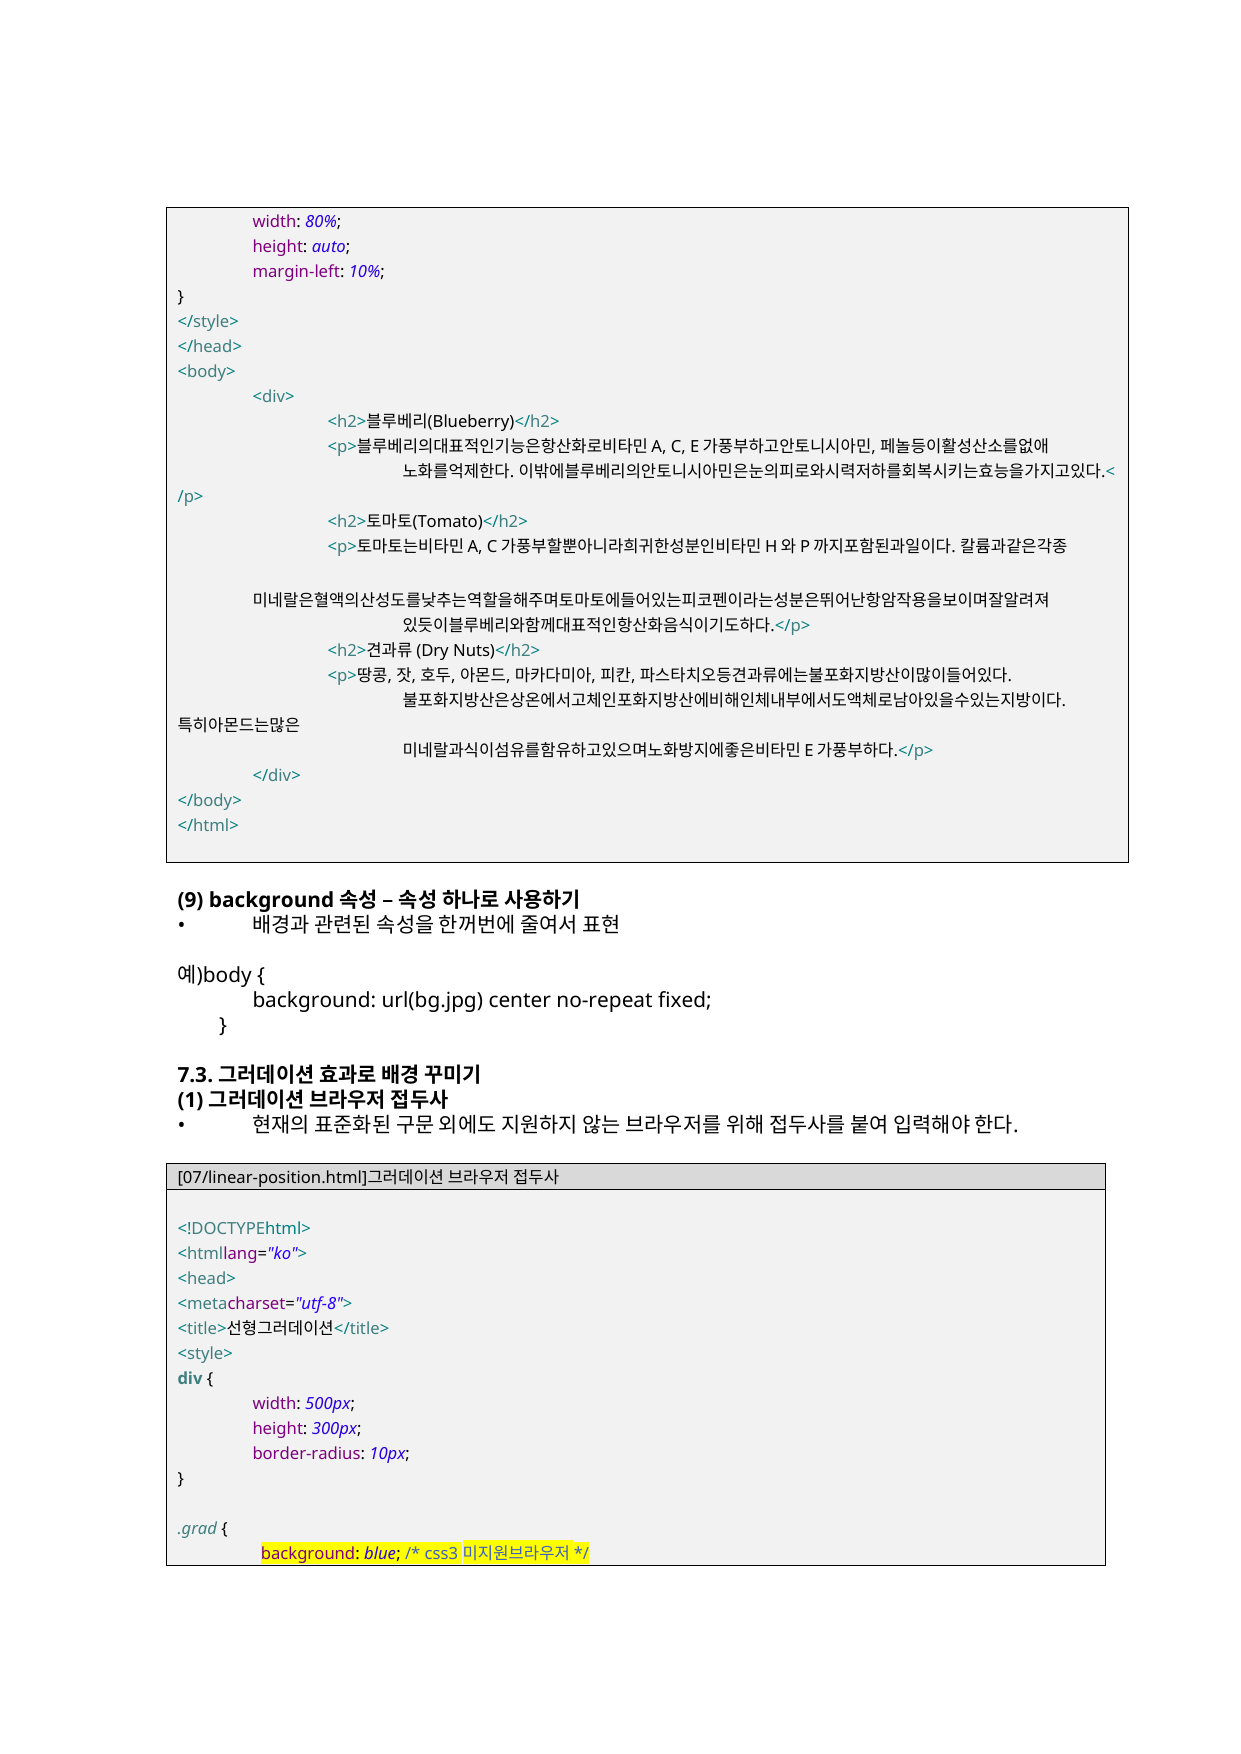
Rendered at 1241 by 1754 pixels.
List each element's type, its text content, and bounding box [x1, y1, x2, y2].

text } [177, 1013, 1063, 1038]
text background: url(bg.jpg) center no-repeat fixed; [177, 988, 1063, 1013]
text 7.3. 그러데이션 효과로 배경 꾸미기 [177, 1063, 1063, 1088]
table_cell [167, 1190, 1105, 1565]
text 예)body { [177, 963, 1063, 988]
list 배경과 관련된 속성을 한꺼번에 줄여서 표현 [177, 913, 1063, 938]
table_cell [167, 208, 1128, 862]
text (9) background 속성 – 속성 하나로 사용하기 [177, 888, 1063, 913]
table_header [07/linear-position.html]그러데이션 브라우저 접두사 [167, 1164, 1105, 1189]
text (1) 그러데이션 브라우저 접두사 [177, 1088, 1063, 1113]
list 현재의 표준화된 구문 외에도 지원하지 않는 브라우저를 위해 접두사를 붙여 입력해야 한다. [177, 1113, 1063, 1138]
